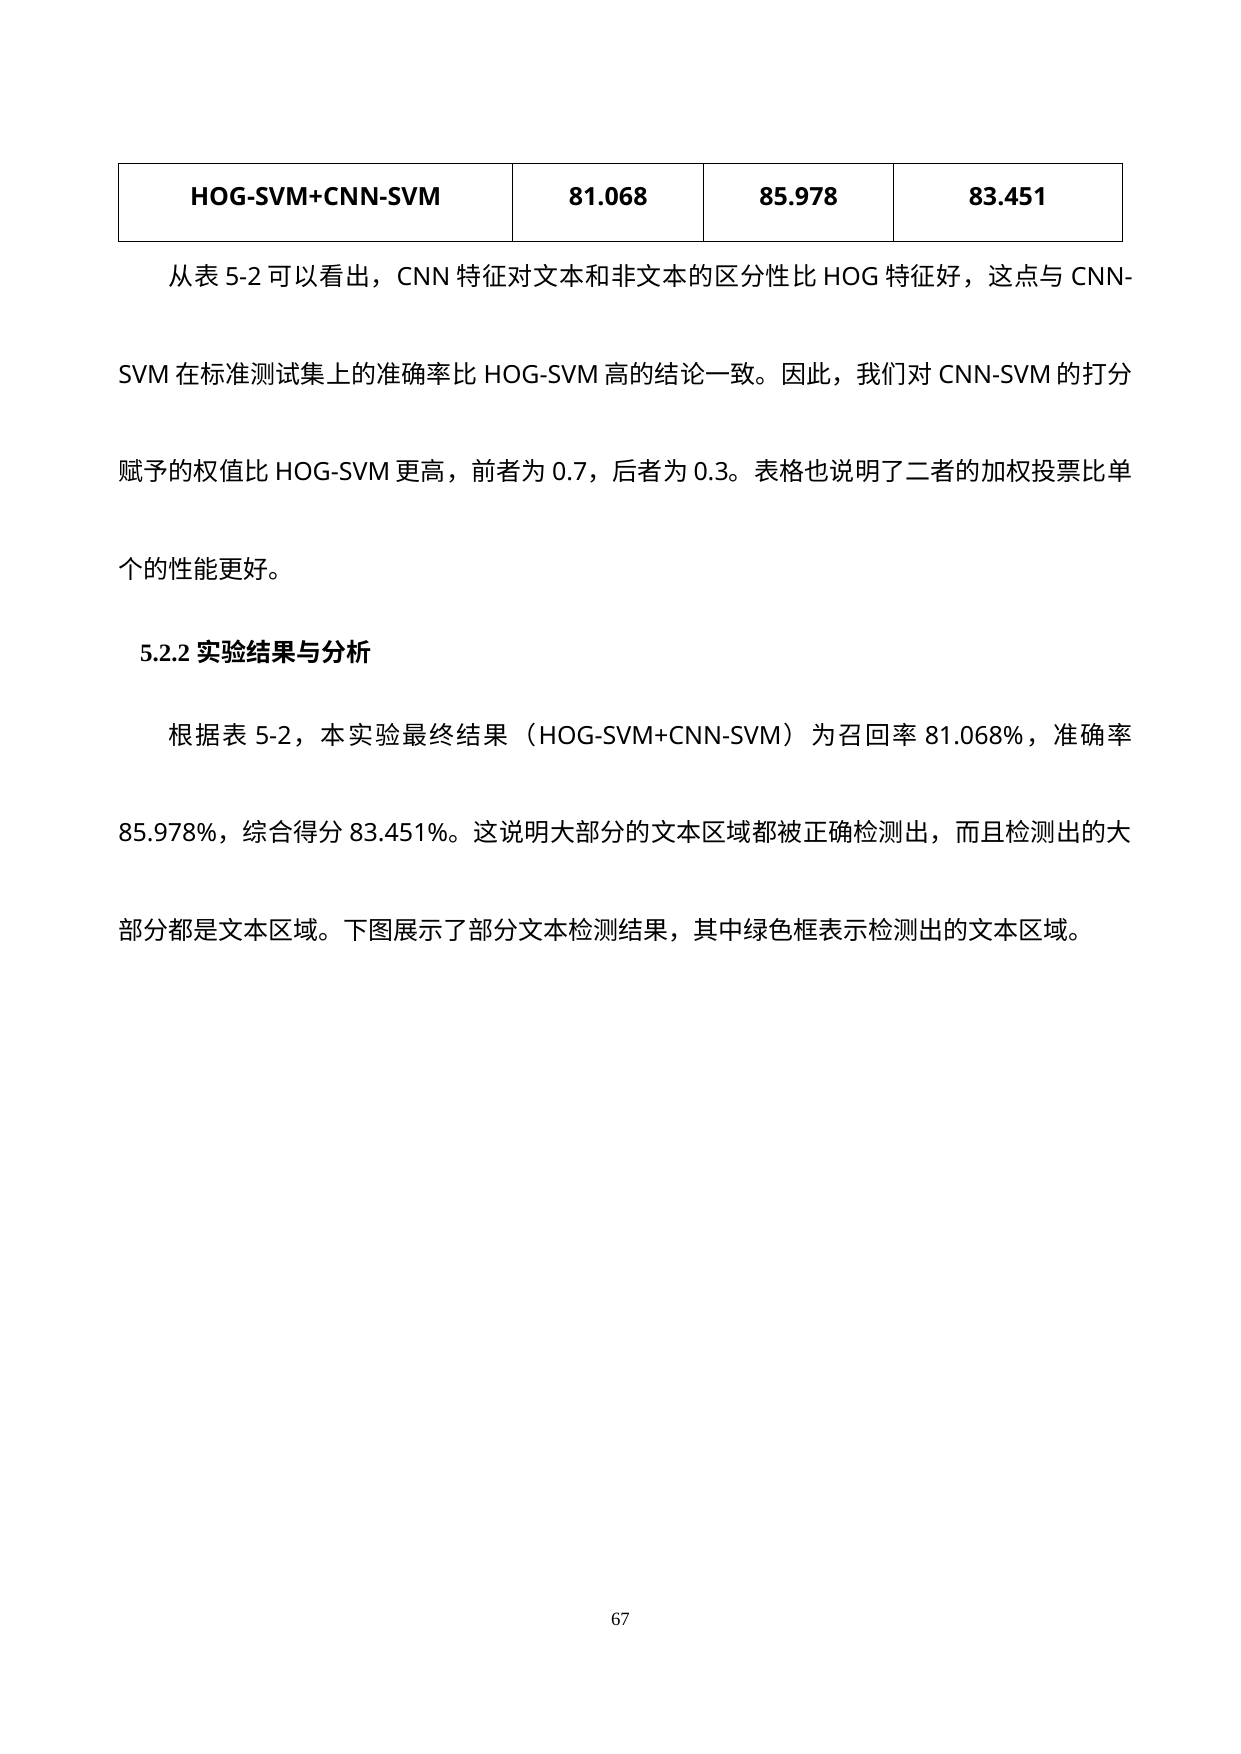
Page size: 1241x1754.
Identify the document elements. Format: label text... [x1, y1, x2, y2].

table_cell 83.451 [894, 164, 1122, 241]
table_cell 81.068 [513, 164, 703, 241]
subtitle 5.2.2 实验结果与分析 [140, 618, 1100, 683]
list 根据表5-2，本实验最终结果（HOG-SVM+CNN-SVM）为召回率81.068%，准确率85.978%，综合得分83.451%。这说明大部分的文本区域都被正确检测出，而且检测出的大部分都是文本区域。下图展示了部分文本检测结果，其中绿色框表示检测出的文本区域。 [118, 701, 1132, 961]
table_cell 85.978 [704, 164, 893, 241]
table_cell HOG-SVM+CNN-SVM [119, 164, 512, 241]
text 从表5-2可以看出，CNN特征对文本和非文本的区分性比HOG特征好，这点与CNN-SVM在标准测试集上的准确率比HOG-SVM高的结论一致。因此，我们对CNN-SVM的打分赋予的权值比HOG-SVM更高，前者为0.7，后者为0.3。表格也说明了二者的加权投票比单个的性能更好。 [118, 242, 1132, 600]
